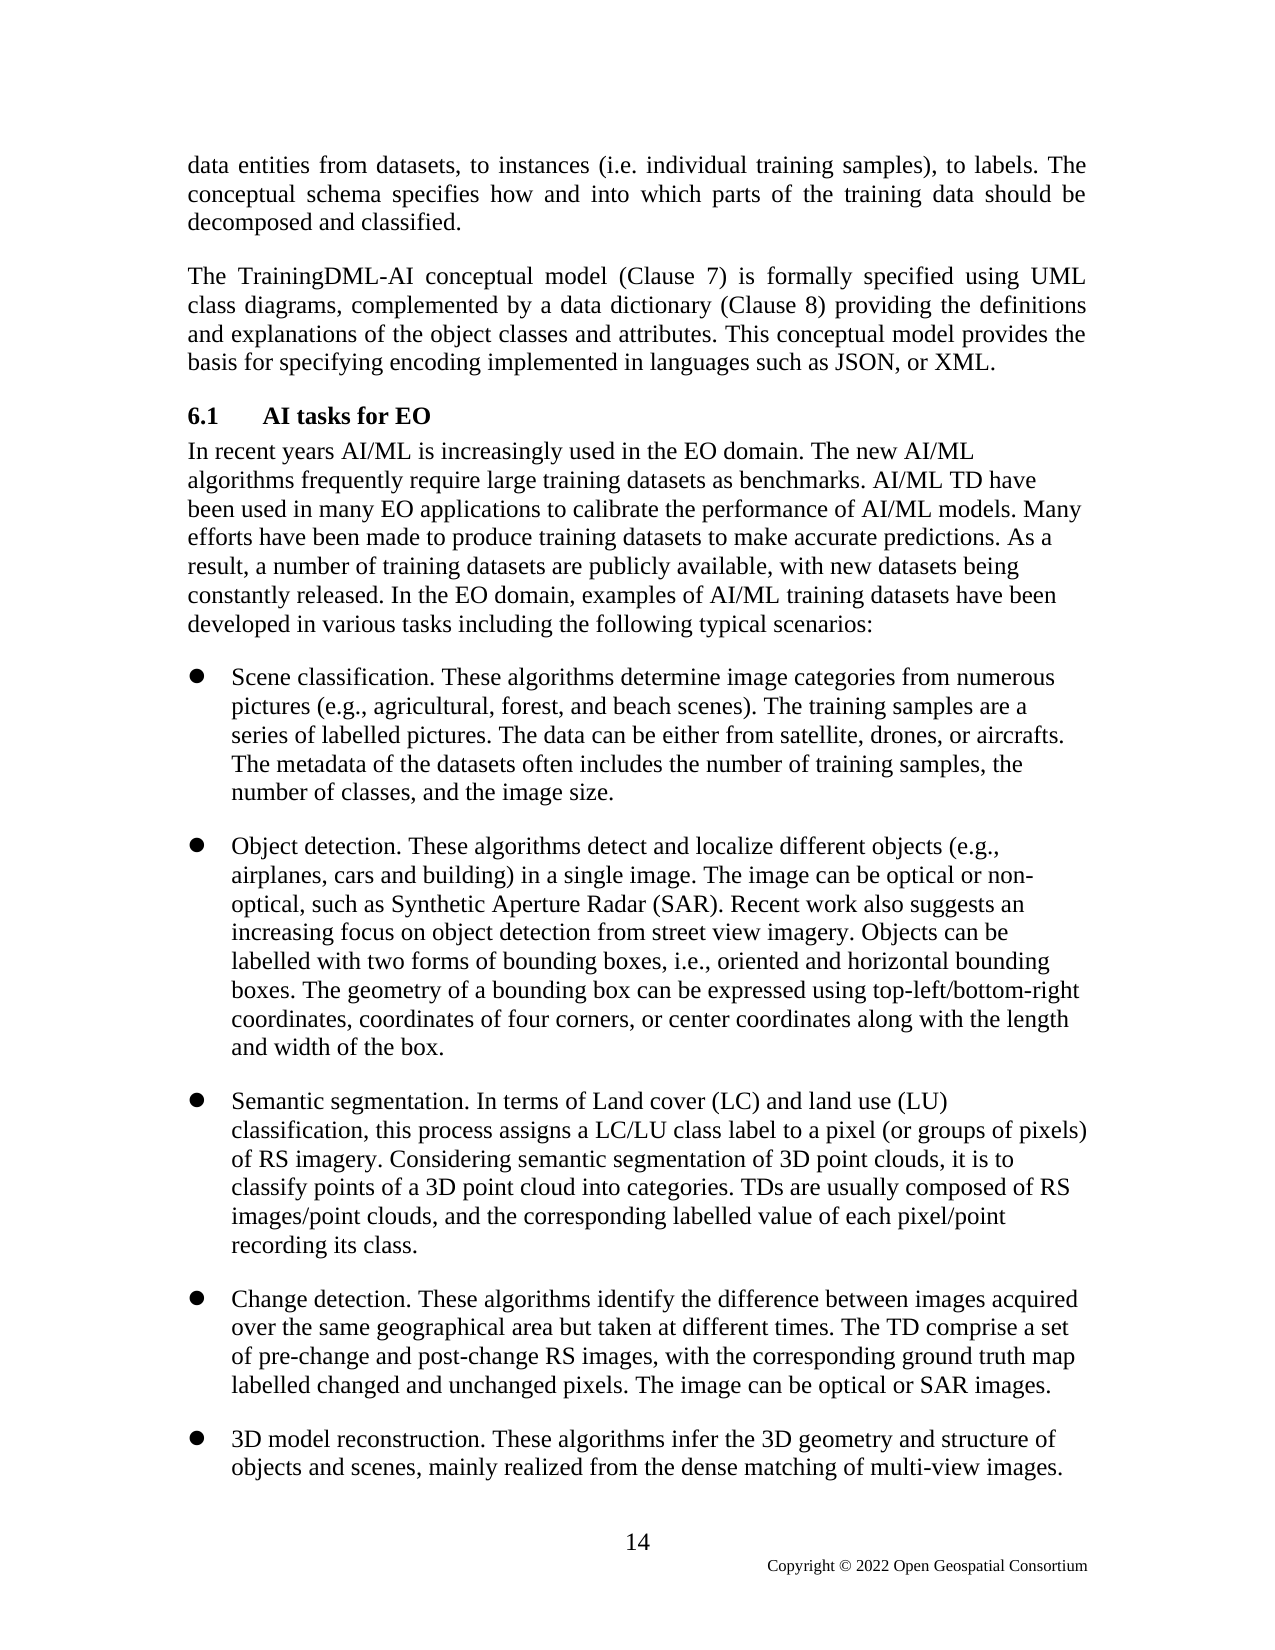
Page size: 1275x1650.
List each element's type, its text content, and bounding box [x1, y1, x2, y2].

list Object detection. These algorithms detect and localize different objects (e.g., airplanes, cars and building) in a single image. The image can be optical or non-optical, such as Synthetic Aperture Radar (SAR). Recent work also suggests an increasing focus on object detection from street view imagery. Objects can be labelled with two forms of bounding boxes, i.e., oriented and horizontal bounding boxes. The geometry of a bounding box can be expressed using top-left/bottom-right coordinates, coordinates of four corners, or center coordinates along with the length and width of the box. [187, 831, 1087, 1061]
text The TrainingDML-AI conceptual model (Clause 7) is formally specified using UML class diagrams, complemented by a data dictionary (Clause 8) providing the definitions and explanations of the object classes and attributes. This conceptual model provides the basis for specifying encoding implemented in languages such as JSON, or XML. [187, 261, 1087, 376]
list Semantic segmentation. In terms of Land cover (LC) and land use (LU) classification, this process assigns a LC/LU class label to a pixel (or groups of pixels) of RS imagery. Considering semantic segmentation of 3D point clouds, it is to classify points of a 3D point cloud into categories. TDs are usually composed of RS images/point clouds, and the corresponding labelled value of each pixel/point recording its class. [187, 1086, 1087, 1259]
list Change detection. These algorithms identify the difference between images acquired over the same geographical area but taken at different times. The TD comprise a set of pre-change and post-change RS images, with the corresponding ground truth map labelled changed and unchanged pixels. The image can be optical or SAR images. [187, 1284, 1087, 1399]
list Scene classification. These algorithms determine image categories from numerous pictures (e.g., agricultural, forest, and beach scenes). The training samples are a series of labelled pictures. The data can be either from satellite, drones, or aircrafts. The metadata of the datasets often includes the number of training samples, the number of classes, and the image size. [187, 662, 1087, 806]
text In recent years AI/ML is increasingly used in the EO domain. The new AI/ML algorithms frequently require large training datasets as benchmarks. AI/ML TD have been used in many EO applications to calibrate the performance of AI/ML models. Many efforts have been made to produce training datasets to make accurate predictions. As a result, a number of training datasets are publicly available, with new datasets being constantly released. In the EO domain, examples of AI/ML training datasets have been developed in various tasks including the following typical scenarios: [187, 436, 1087, 637]
subtitle AI tasks for EO [187, 401, 1087, 430]
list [187, 1424, 1087, 1481]
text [187, 150, 1087, 236]
